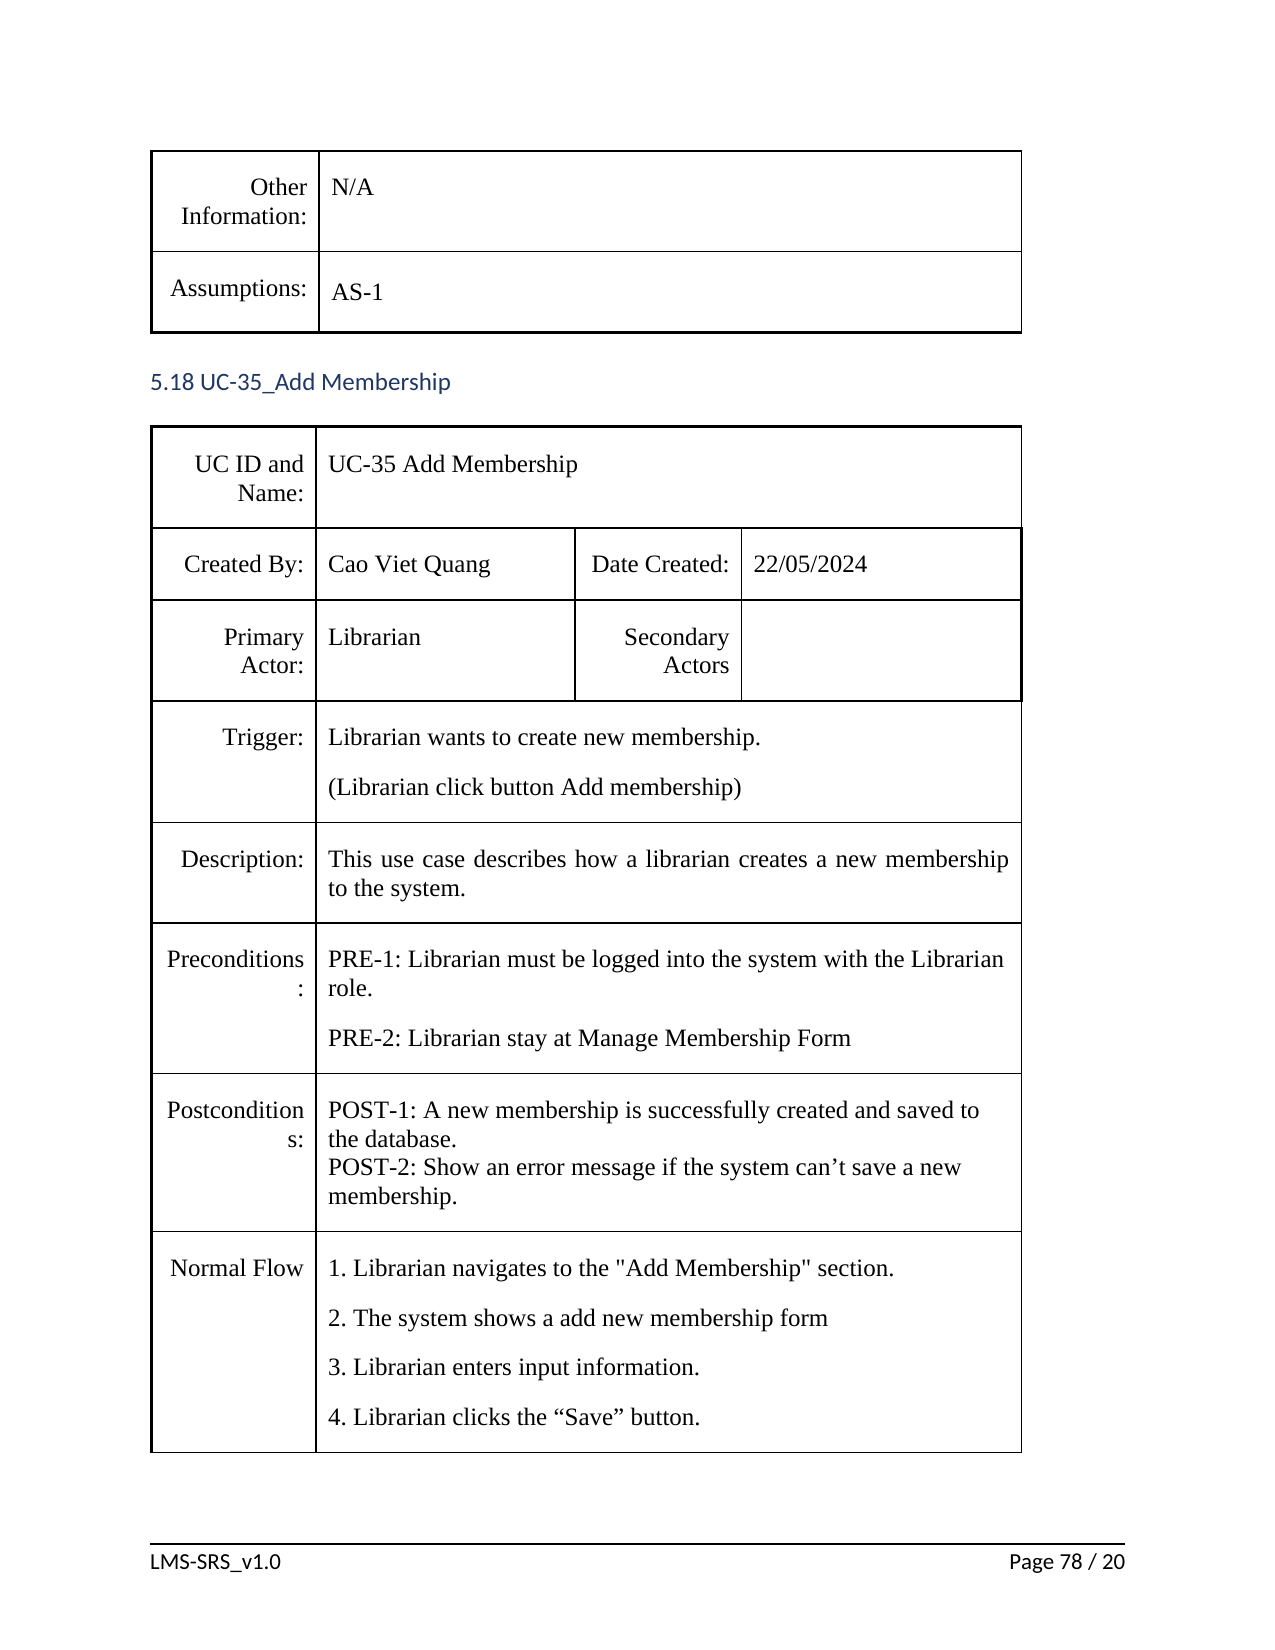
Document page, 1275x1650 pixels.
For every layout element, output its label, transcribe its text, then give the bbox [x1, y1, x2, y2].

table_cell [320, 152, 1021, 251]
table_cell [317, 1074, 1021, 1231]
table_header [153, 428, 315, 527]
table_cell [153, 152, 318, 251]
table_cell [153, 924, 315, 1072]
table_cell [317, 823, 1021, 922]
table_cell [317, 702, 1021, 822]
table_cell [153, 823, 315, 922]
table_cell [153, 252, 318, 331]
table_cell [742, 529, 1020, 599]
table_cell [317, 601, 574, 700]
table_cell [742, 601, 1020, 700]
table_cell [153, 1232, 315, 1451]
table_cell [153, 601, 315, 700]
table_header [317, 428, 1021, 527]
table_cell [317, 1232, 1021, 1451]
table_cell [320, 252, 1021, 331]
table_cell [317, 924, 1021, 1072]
subtitle 5.18 UC-35_Add Membership [150, 366, 1125, 397]
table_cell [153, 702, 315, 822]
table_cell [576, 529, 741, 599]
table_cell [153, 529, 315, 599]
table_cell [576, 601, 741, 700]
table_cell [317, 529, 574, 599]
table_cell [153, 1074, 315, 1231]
